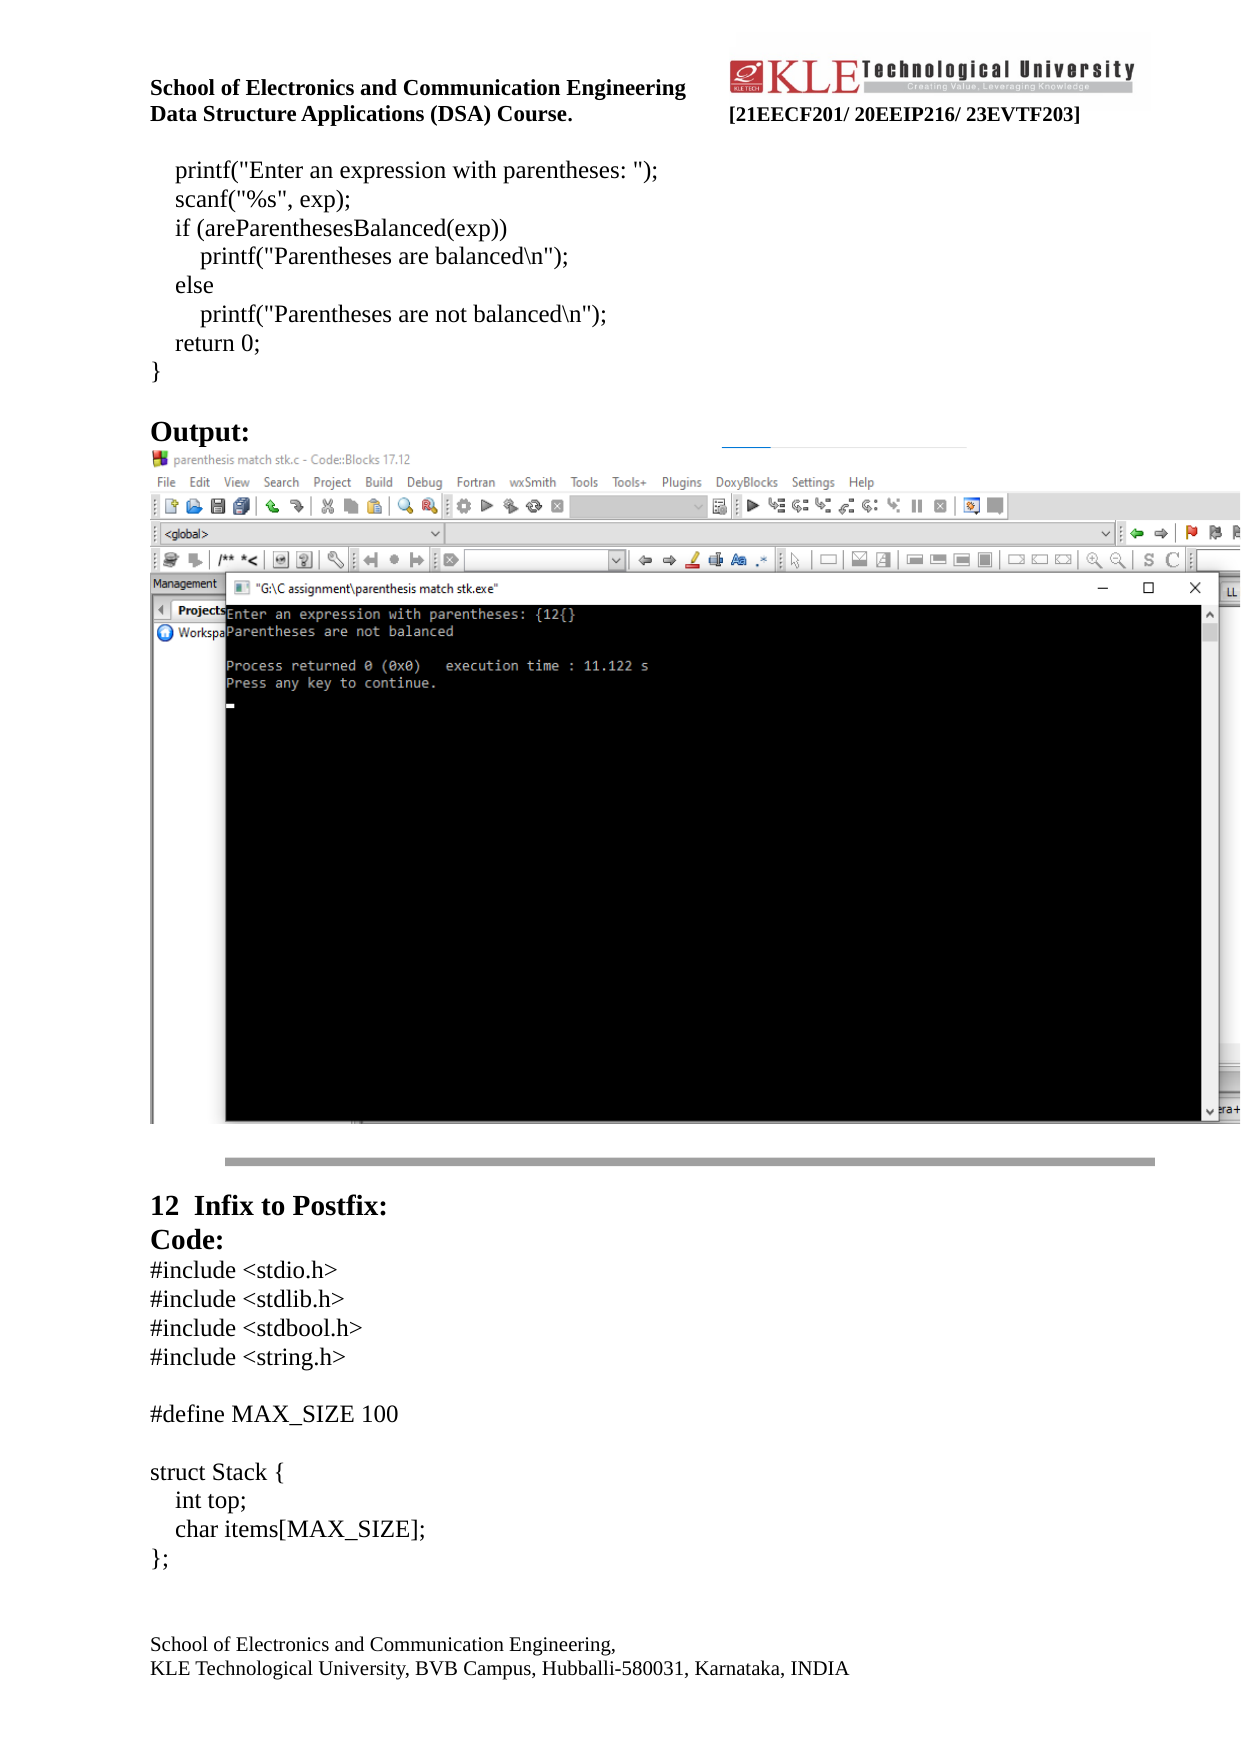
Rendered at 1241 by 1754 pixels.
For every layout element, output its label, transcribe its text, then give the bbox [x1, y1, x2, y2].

text } [150, 356, 1090, 385]
text #include <string.h> [150, 1342, 1090, 1370]
text Output: [150, 414, 1090, 447]
text printf("Parentheses are balanced\n"); [150, 241, 1090, 270]
text #define MAX_SIZE 100 [150, 1399, 1090, 1428]
text #include <stdlib.h> [150, 1284, 1090, 1313]
picture [719, 32, 1151, 111]
text struct Stack { [150, 1457, 1090, 1485]
picture [150, 447, 1241, 1124]
text Code: [150, 1222, 1090, 1255]
text scanf("%s", exp); [150, 184, 1090, 213]
text printf("Parentheses are not balanced\n"); [150, 299, 1090, 328]
text }; [150, 1543, 1090, 1572]
text #include <stdbool.h> [150, 1313, 1090, 1342]
text char items[MAX_SIZE]; [150, 1514, 1090, 1543]
text printf("Enter an expression with parentheses: "); [150, 155, 1090, 184]
text return 0; [150, 328, 1090, 356]
text int top; [150, 1485, 1090, 1514]
text else [150, 270, 1090, 299]
text if (areParenthesesBalanced(exp)) [150, 213, 1090, 241]
text 12 Infix to Postfix: [150, 1188, 1090, 1222]
text #include <stdio.h> [150, 1255, 1090, 1284]
